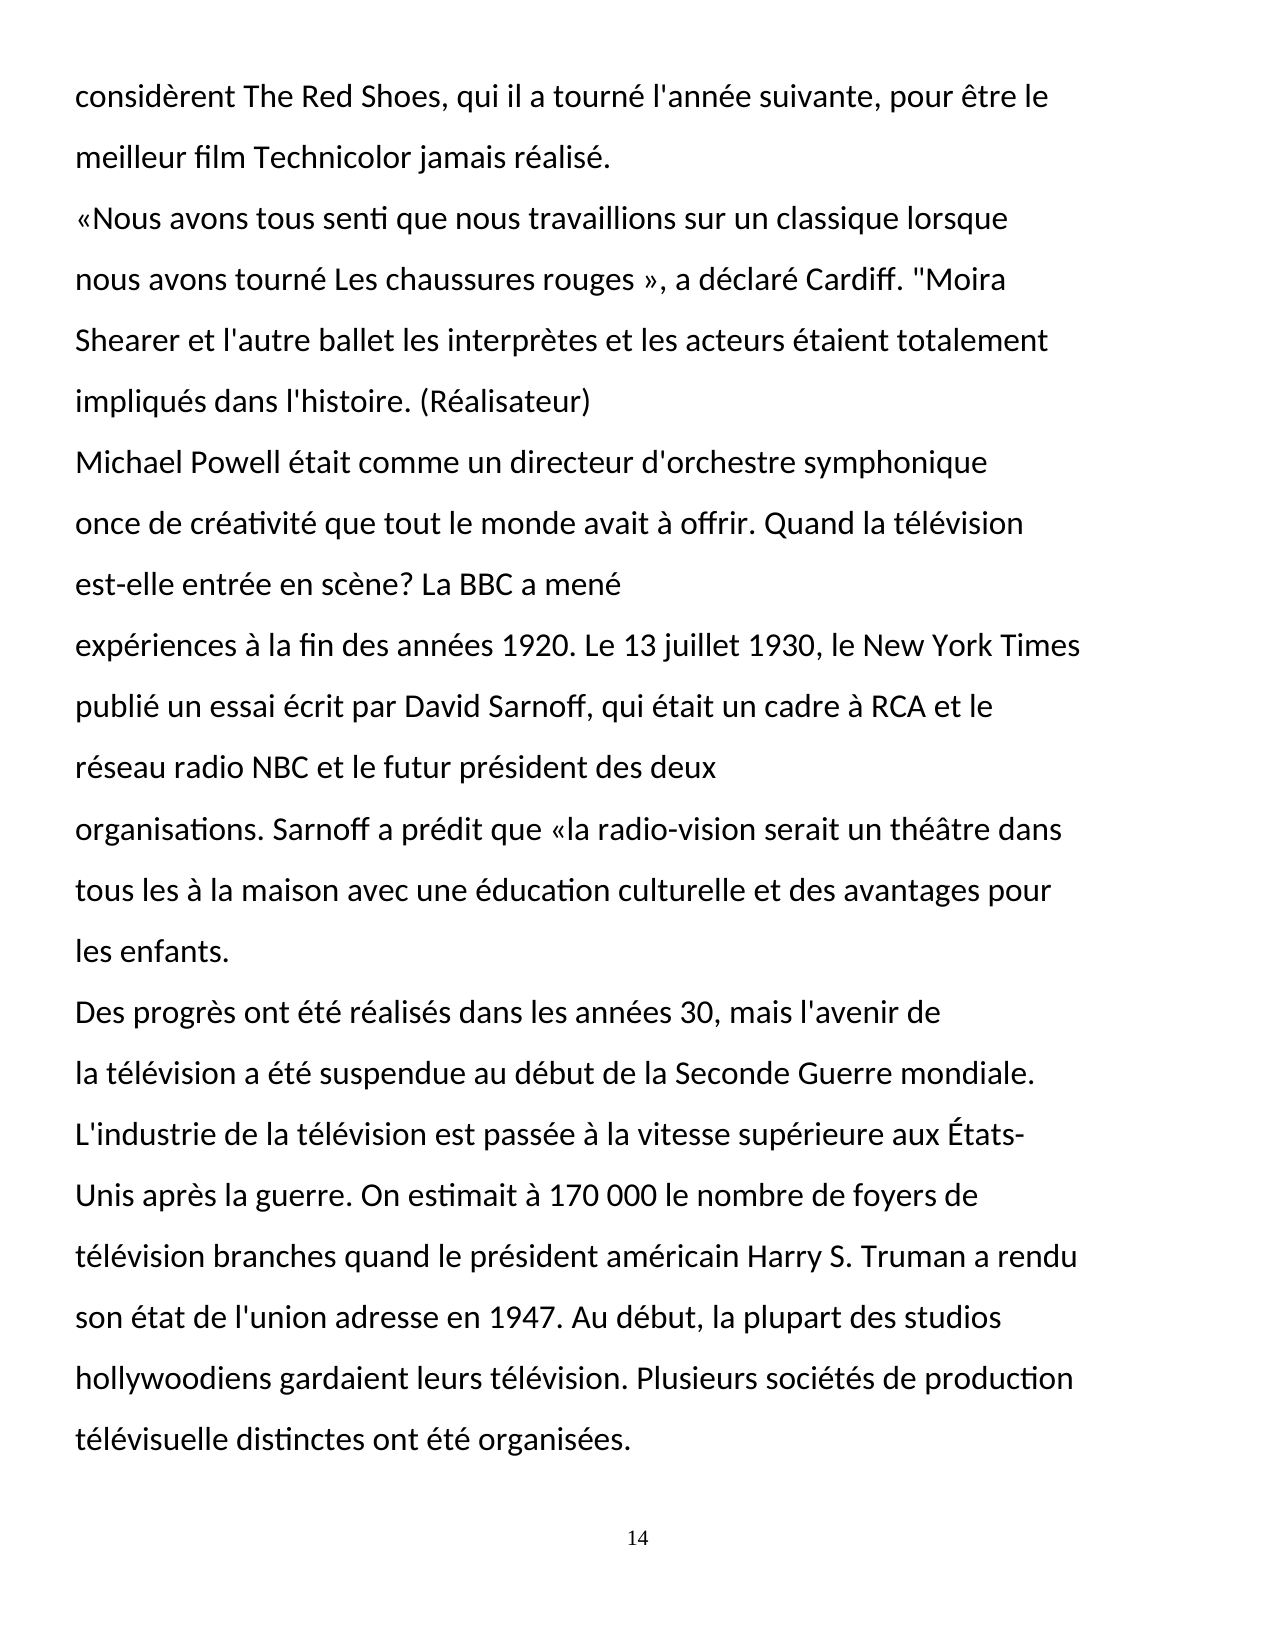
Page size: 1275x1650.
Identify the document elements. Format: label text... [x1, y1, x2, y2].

text expériences à la fin des années 1920. Le 13 juillet 1930, le New York Times publié un essai écrit par David Sarnoff, qui était un cadre à RCA et le réseau radio NBC et le futur président des deux [75, 624, 1082, 787]
text Des progrès ont été réalisés dans les années 30, mais l'avenir de [75, 991, 1082, 1031]
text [75, 75, 1082, 177]
text once de créativité que tout le monde avait à offrir. Quand la télévision est-elle entrée en scène? La BBC a mené [75, 502, 1082, 604]
text la télévision a été suspendue au début de la Seconde Guerre mondiale. L'industrie de la télévision est passée à la vitesse supérieure aux États-Unis après la guerre. On estimait à 170 000 le nombre de foyers de télévision branches quand le président américain Harry S. Truman a rendu son état de l'union adresse en 1947. Au début, la plupart des studios hollywoodiens gardaient leurs télévision. Plusieurs sociétés de production télévisuelle distinctes ont été organisées. [75, 1052, 1082, 1459]
text Michael Powell était comme un directeur d'orchestre symphonique [75, 441, 1082, 482]
text «Nous avons tous senti que nous travaillions sur un classique lorsque nous avons tourné Les chaussures rouges », a déclaré Cardiff. "Moira Shearer et l'autre ballet les interprètes et les acteurs étaient totalement impliqués dans l'histoire. (Réalisateur) [75, 197, 1082, 421]
text organisations. Sarnoff a prédit que «la radio-vision serait un théâtre dans tous les à la maison avec une éducation culturelle et des avantages pour les enfants. [75, 807, 1082, 970]
